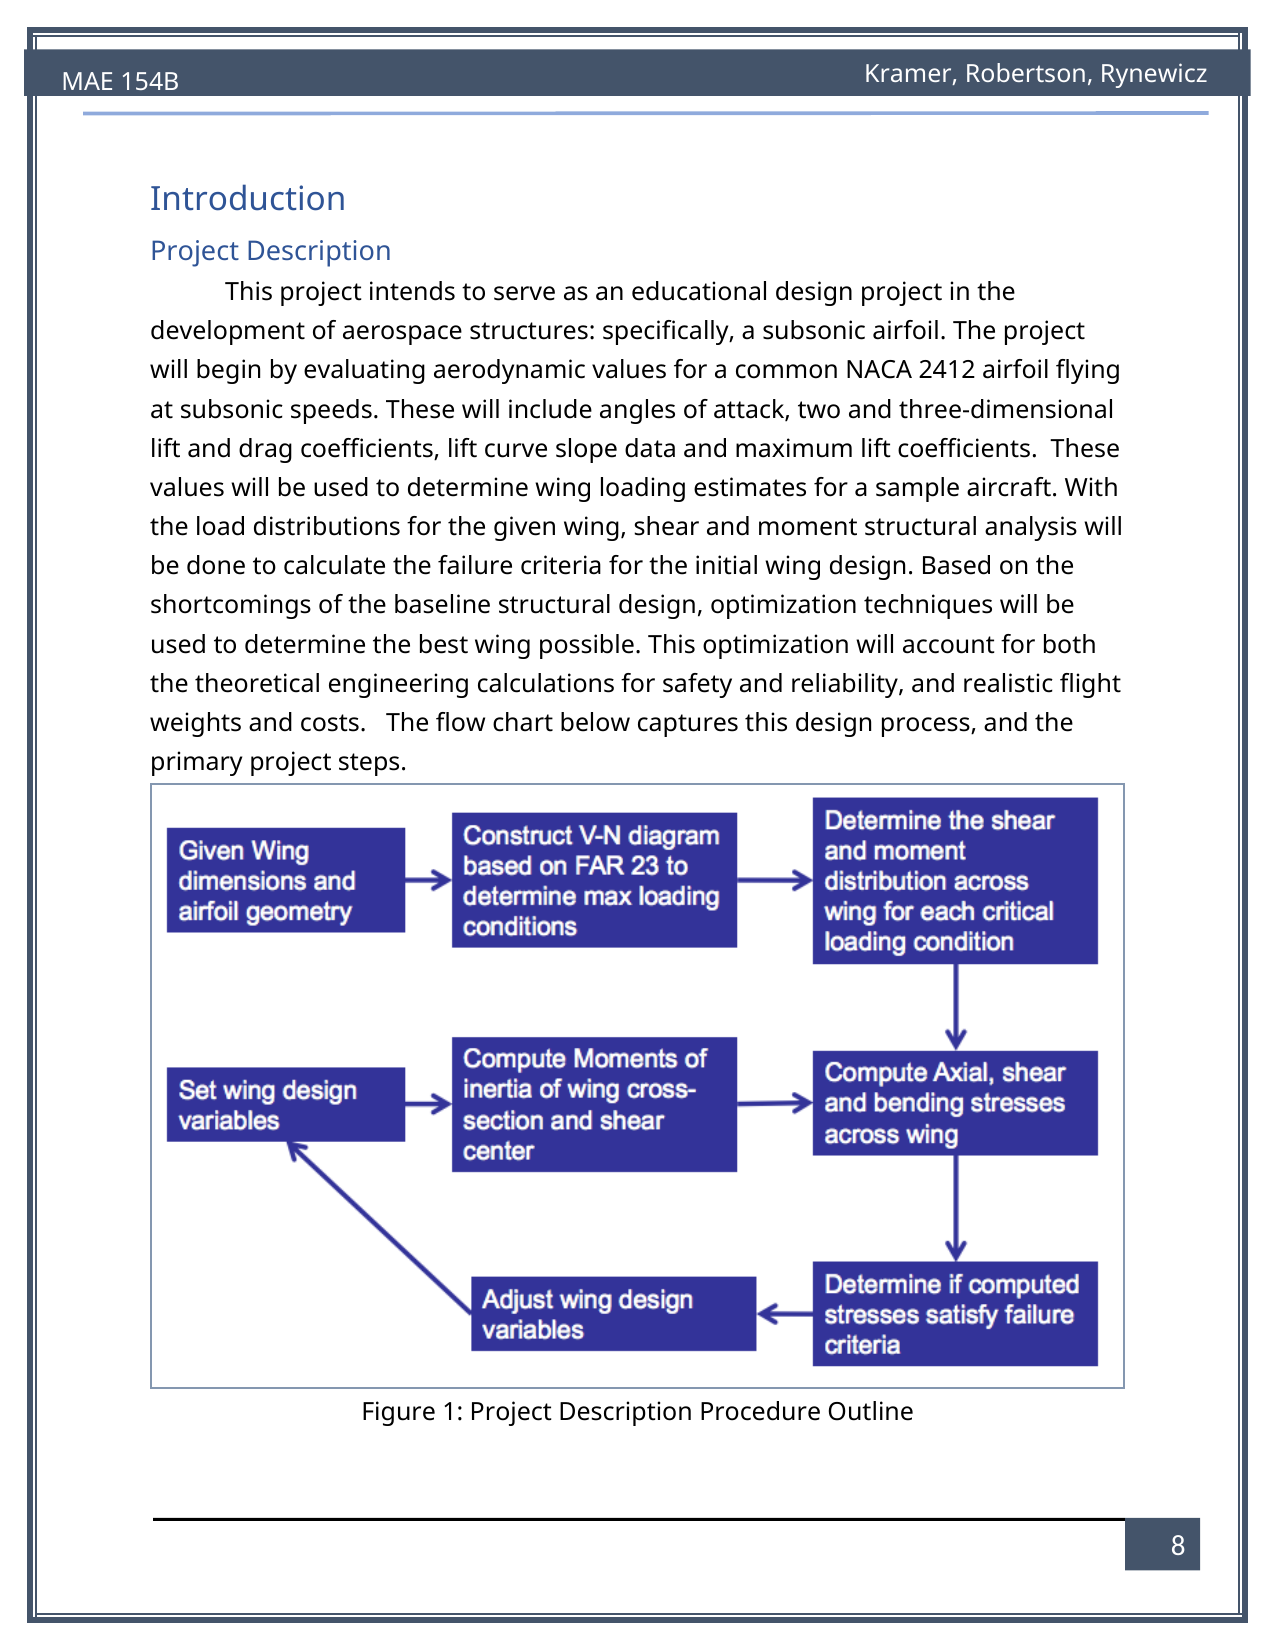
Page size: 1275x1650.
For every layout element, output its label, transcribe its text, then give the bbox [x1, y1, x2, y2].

subtitle Introduction [150, 175, 1125, 220]
text Figure 1: Project Description Procedure Outline [150, 1393, 1125, 1427]
subtitle Project Description [150, 231, 1125, 268]
text This project intends to serve as an educational design project in the development of aerospace structures: specifically, a subsonic airfoil. The project will begin by evaluating aerodynamic values for a common NACA 2412 airfoil flying at subsonic speeds. These will include angles of attack, two and three-dimensional lift and drag coefficients, lift curve slope data and maximum lift coefficients. These values will be used to determine wing loading estimates for a sample aircraft. With the load distributions for the given wing, shear and moment structural analysis will be done to calculate the failure criteria for the initial wing design. Based on the shortcomings of the baseline structural design, optimization techniques will be used to determine the best wing possible. This optimization will account for both the theoretical engineering calculations for safety and reliability, and realistic flight weights and costs. The flow chart below captures this design process, and the primary project steps. [150, 274, 1125, 778]
picture [152, 785, 1123, 1387]
